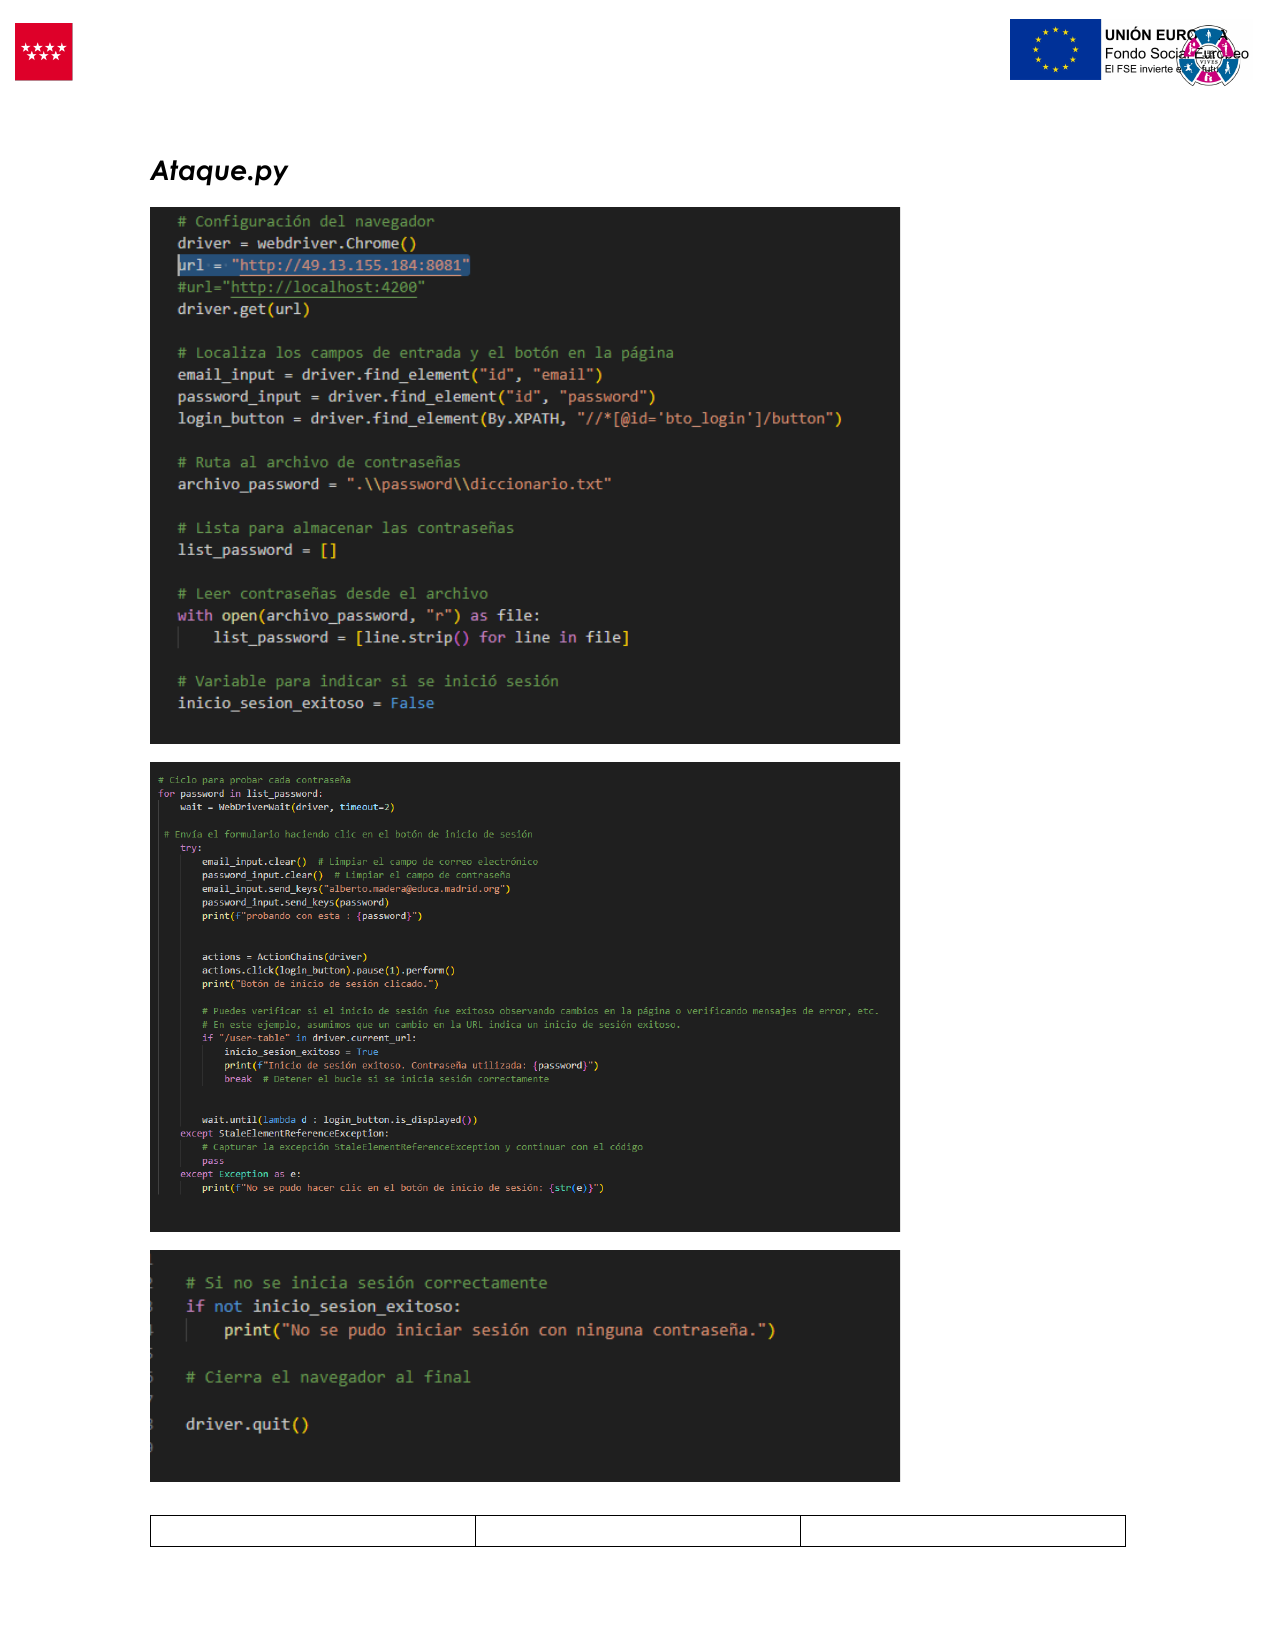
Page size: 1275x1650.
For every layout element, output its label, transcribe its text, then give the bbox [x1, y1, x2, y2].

picture [150, 207, 901, 744]
picture [150, 1250, 901, 1482]
picture [1010, 19, 1253, 88]
picture [150, 762, 901, 1232]
picture [8, 16, 79, 87]
subtitle Ataque.py [150, 150, 1125, 189]
